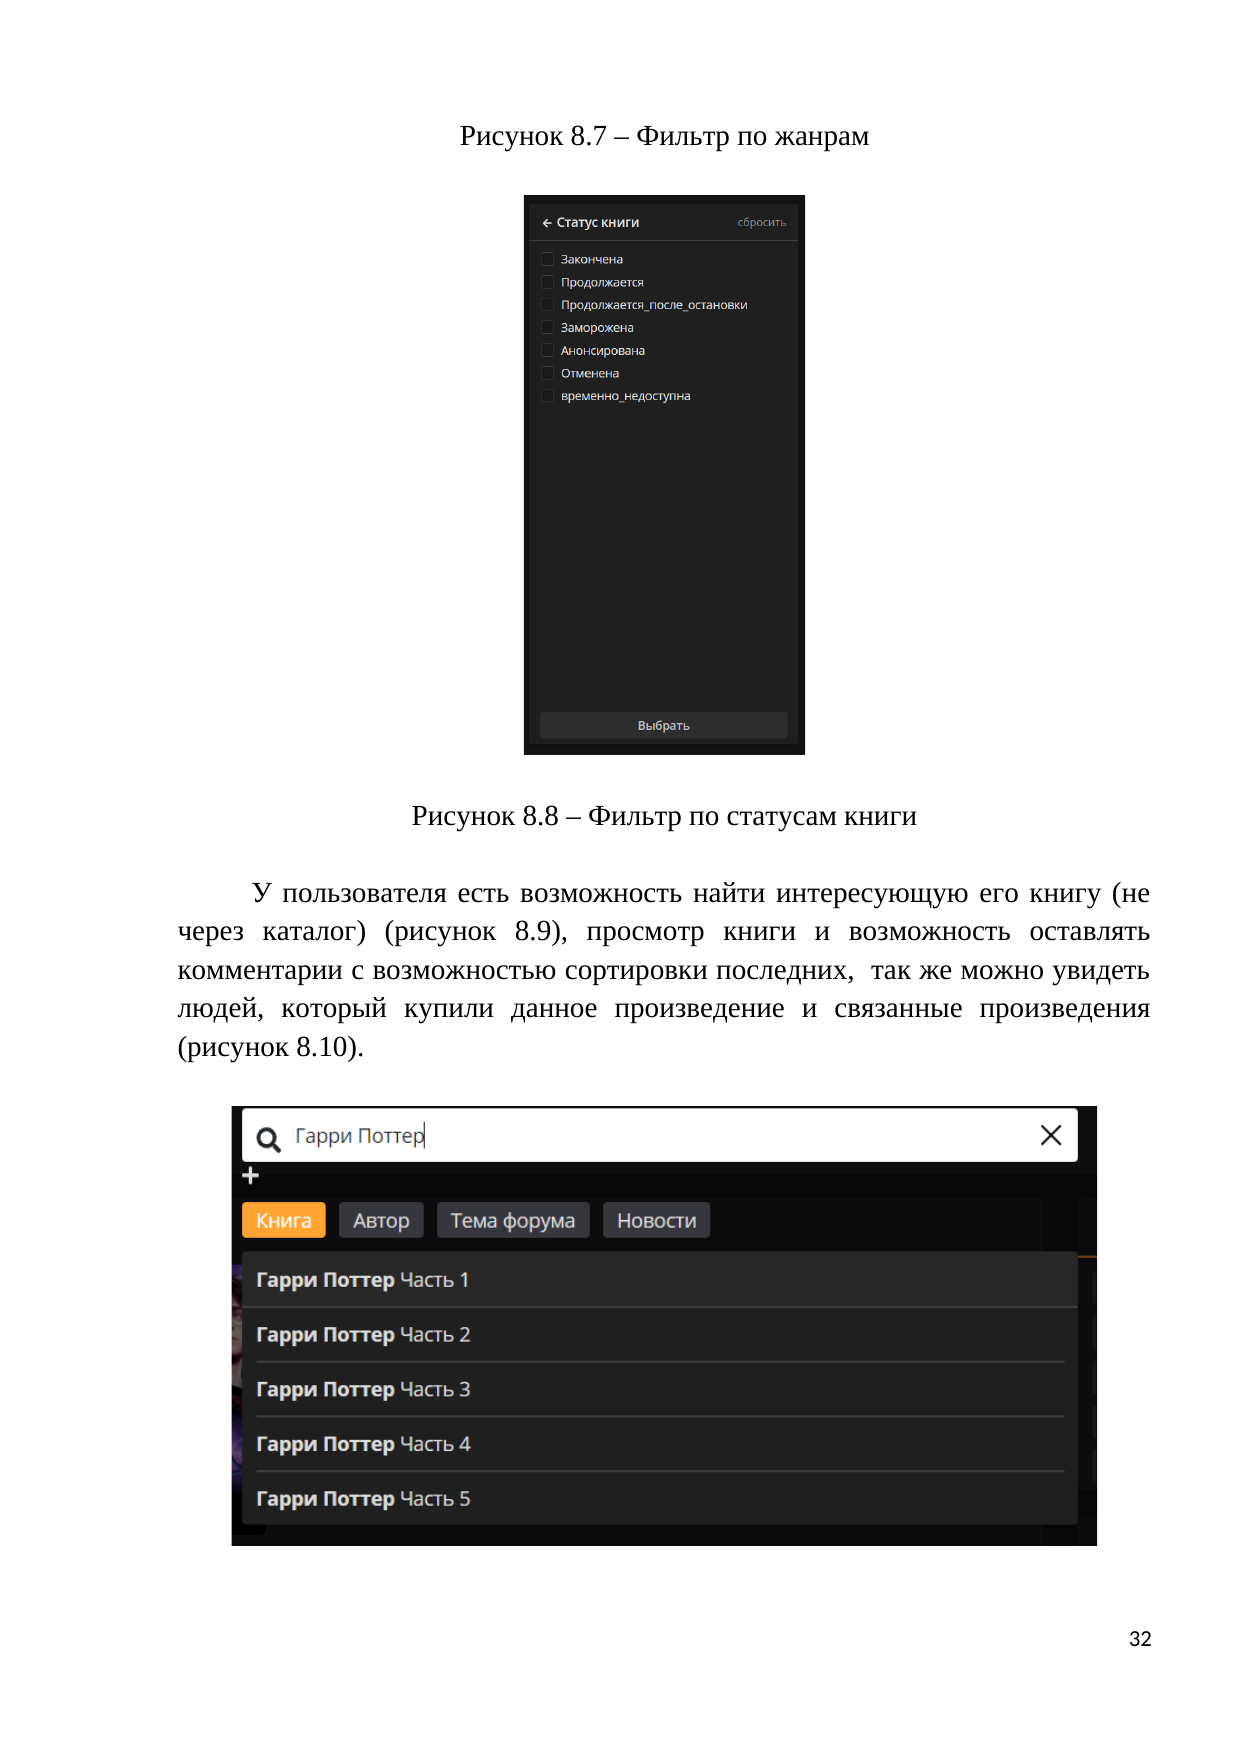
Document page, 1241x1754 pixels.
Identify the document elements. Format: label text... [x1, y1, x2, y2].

text Рисунок 8.7 – Фильтр по жанрам [177, 118, 1152, 152]
picture [523, 195, 805, 755]
picture [231, 1106, 1098, 1546]
text У пользователя есть возможность найти интересующую его книгу (не через каталог) (рисунок 8.9), просмотр книги и возможность оставлять комментарии с возможностью сортировки последних, так же можно увидеть людей, который купили данное произведение и связанные произведения (рисунок 8.10). [177, 875, 1152, 1062]
text Рисунок 8.8 – Фильтр по статусам книги [177, 798, 1152, 831]
